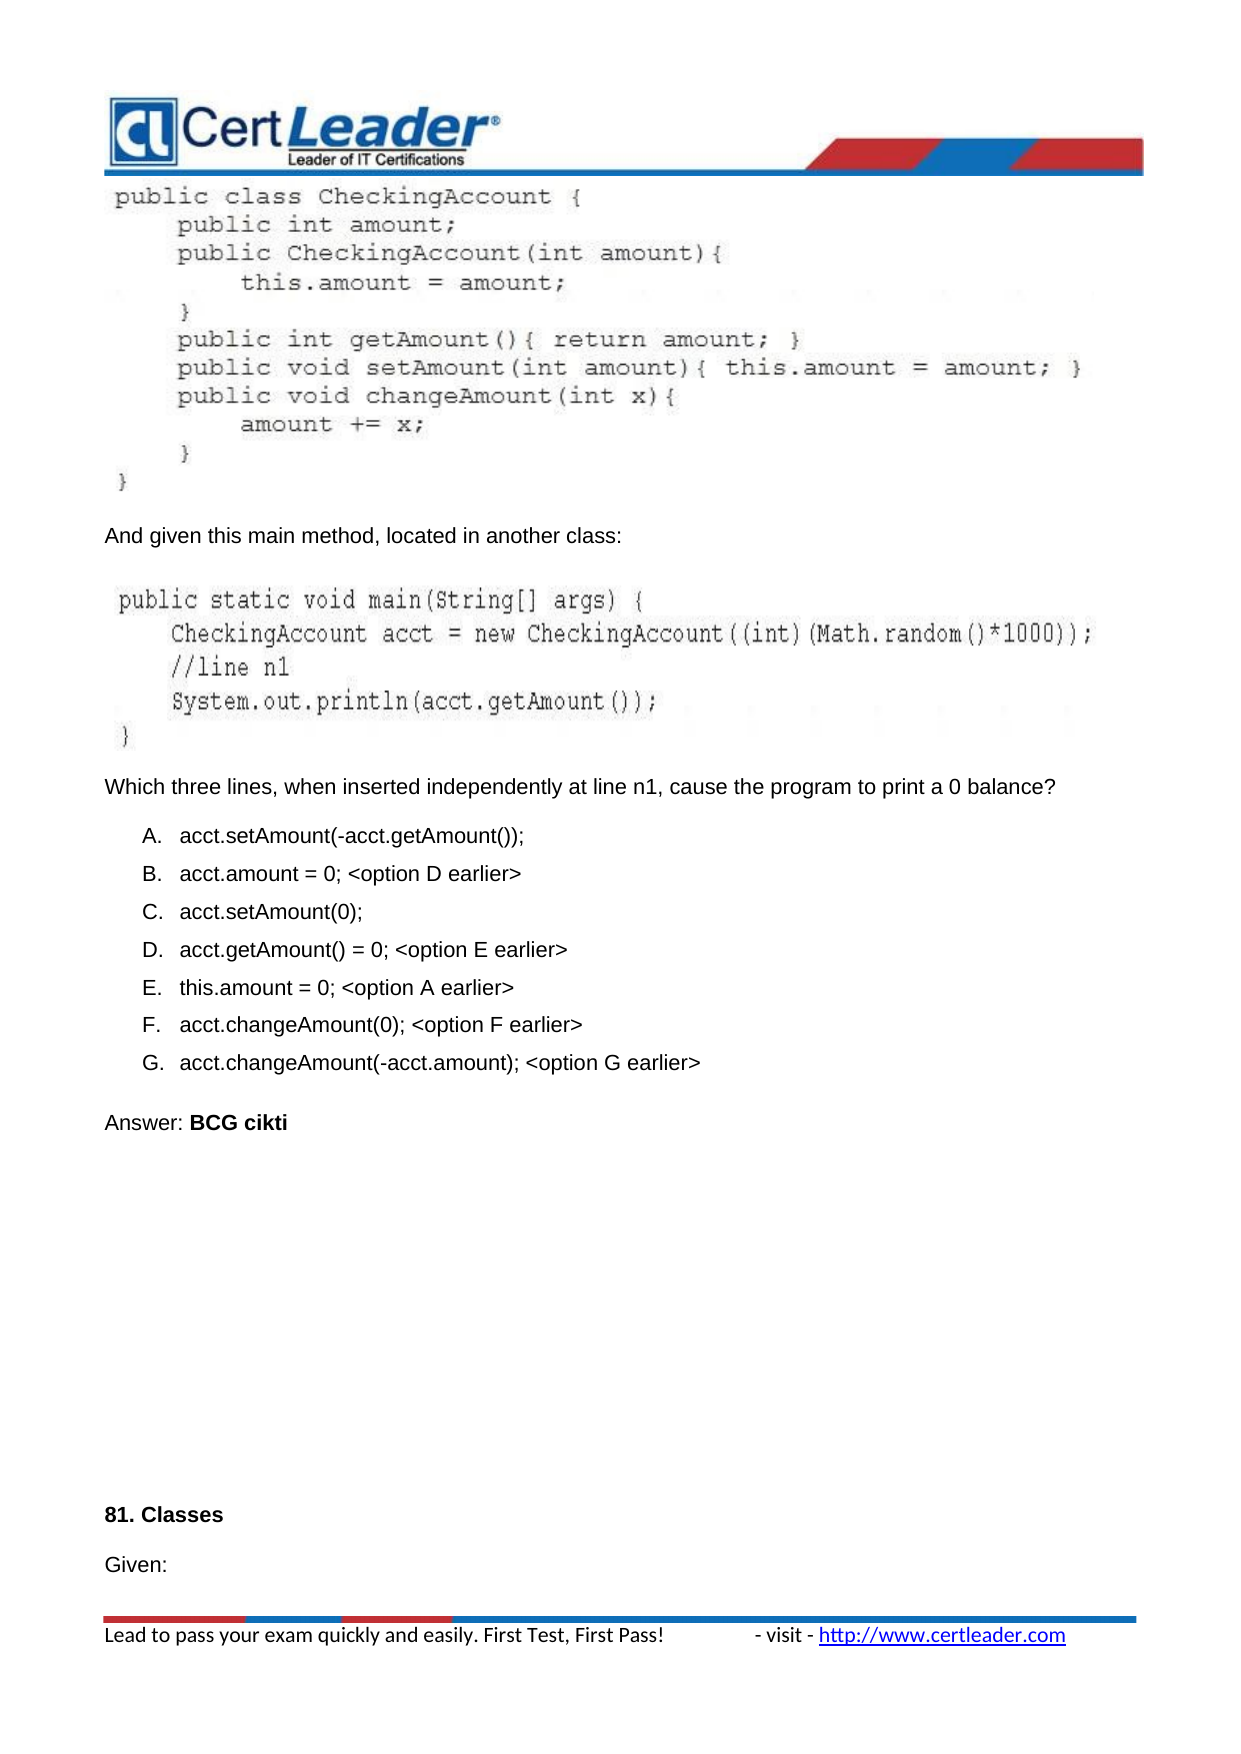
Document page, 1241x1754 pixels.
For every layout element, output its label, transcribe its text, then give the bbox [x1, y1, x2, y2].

picture [104, 90, 1144, 176]
picture [104, 178, 1094, 499]
list acct.changeAmount(0); <option F earlier> [142, 1012, 1136, 1038]
list acct.getAmount() = 0; <option E earlier> [142, 937, 1136, 962]
list acct.amount = 0; <option D earlier> [142, 861, 1136, 886]
picture [104, 571, 1100, 751]
text And given this main method, located in another class: [104, 523, 1136, 548]
list acct.changeAmount(-acct.amount); <option G earlier> [142, 1050, 1136, 1075]
list acct.setAmount(0); [142, 899, 1136, 924]
text Which three lines, when inserted independently at line n1, cause the program to print a 0 balance? [104, 774, 1136, 799]
subtitle 81. Classes [104, 1502, 1136, 1528]
picture [103, 1616, 1137, 1623]
text Given: [104, 1551, 1136, 1577]
text Answer: BCG cikti [104, 1110, 1136, 1135]
list acct.setAmount(-acct.getAmount()); [142, 823, 1136, 848]
list this.amount = 0; <option A earlier> [142, 974, 1136, 1000]
